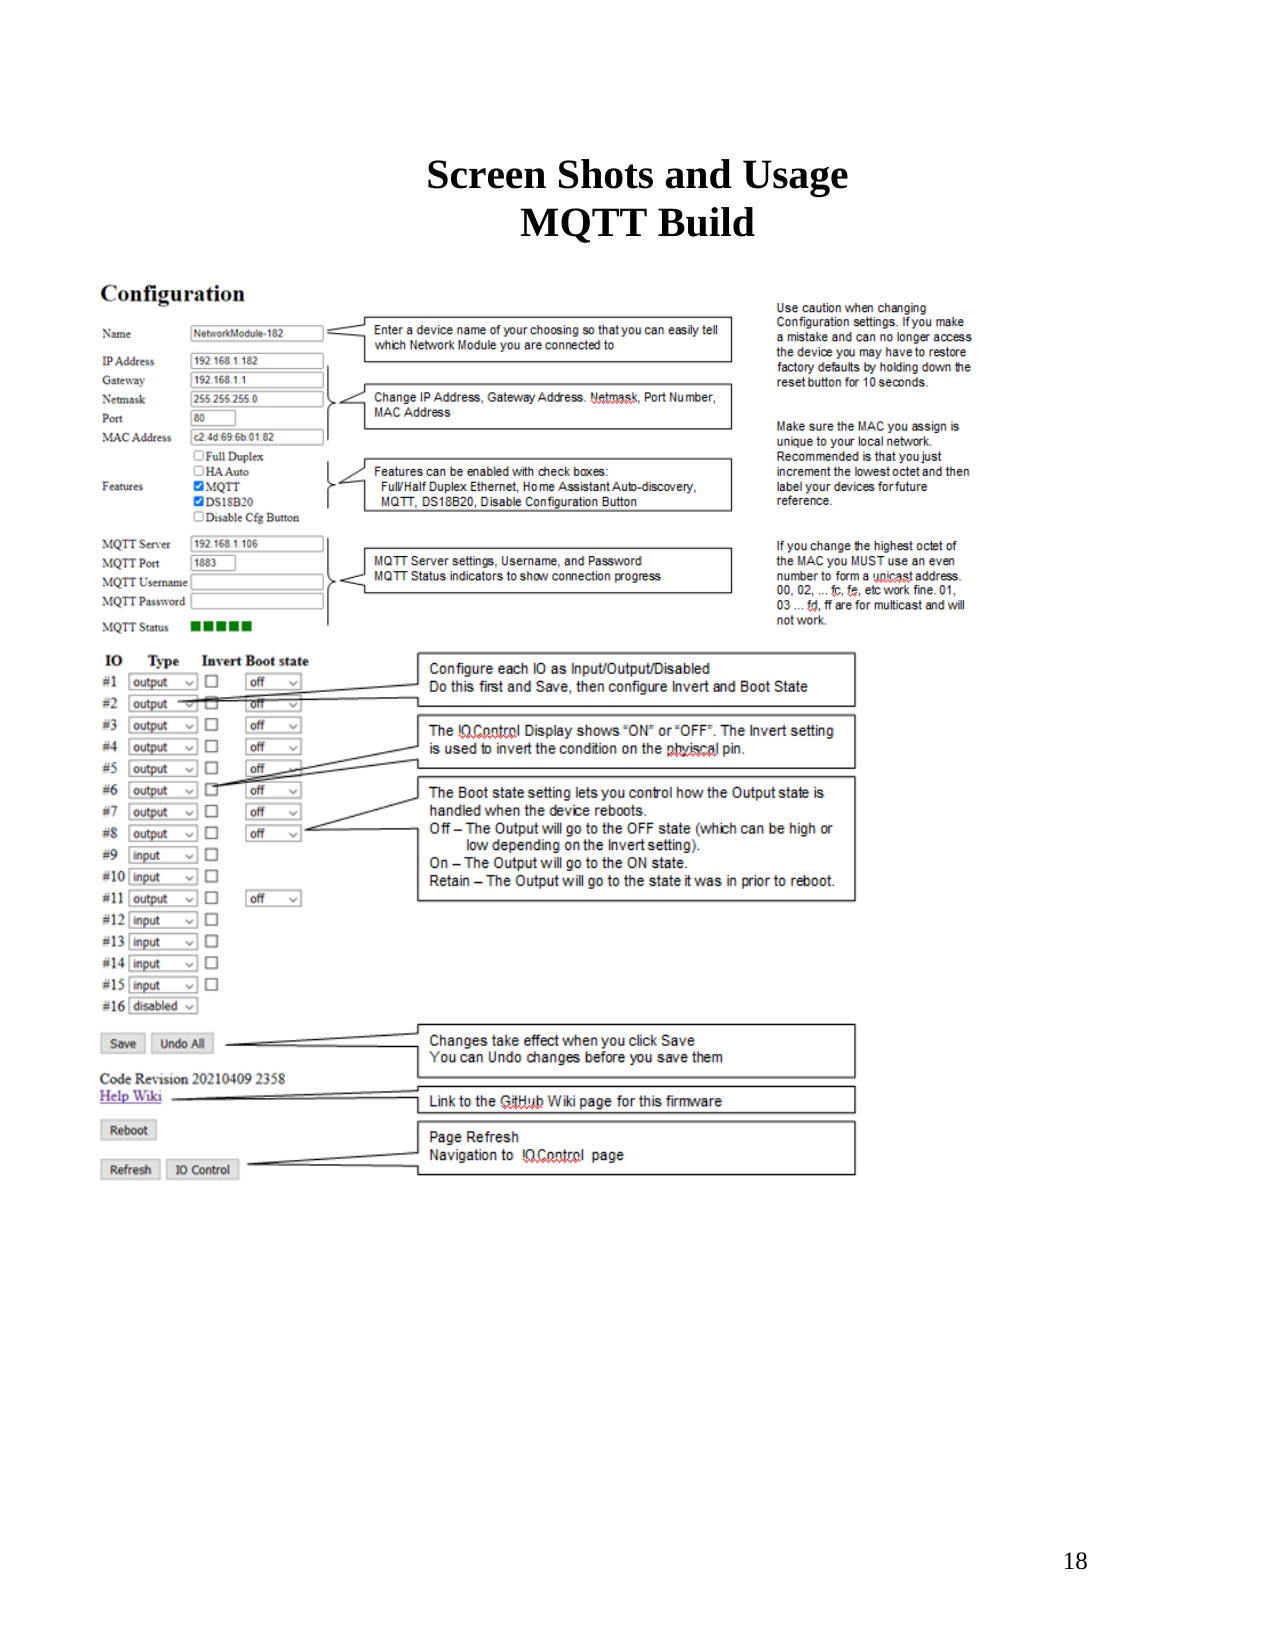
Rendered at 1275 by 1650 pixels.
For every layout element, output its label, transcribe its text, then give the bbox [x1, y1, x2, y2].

picture [93, 274, 1135, 1192]
text MQTT Build [187, 198, 1087, 246]
text Screen Shots and Usage [187, 150, 1087, 198]
